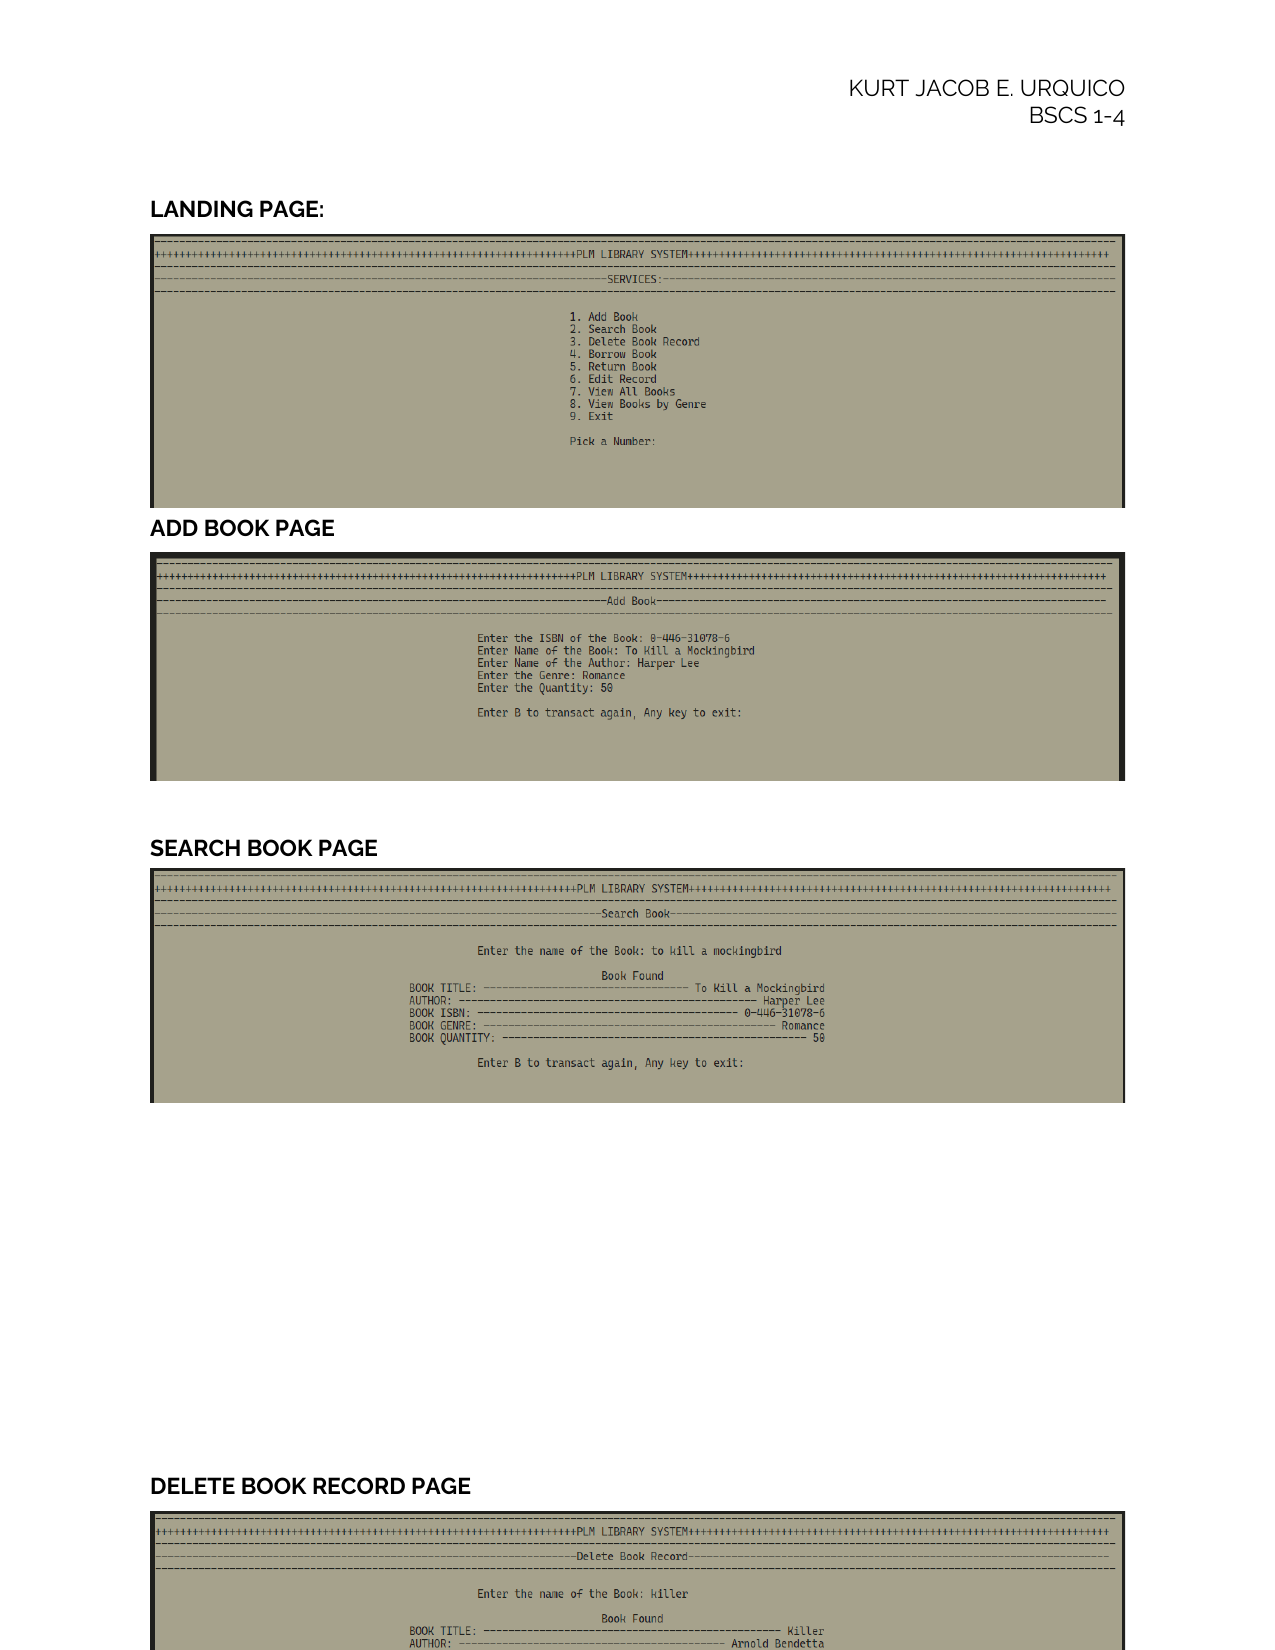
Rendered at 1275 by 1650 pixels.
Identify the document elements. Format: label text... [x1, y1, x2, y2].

picture [150, 234, 1125, 508]
text SEARCH BOOK PAGE [150, 834, 1125, 861]
text ADD BOOK PAGE [150, 515, 1125, 542]
picture [150, 552, 1125, 781]
picture [150, 868, 1125, 1103]
text LANDING PAGE: [150, 196, 1125, 222]
picture [150, 1511, 1125, 1650]
text DELETE BOOK RECORD PAGE [150, 1473, 1125, 1500]
